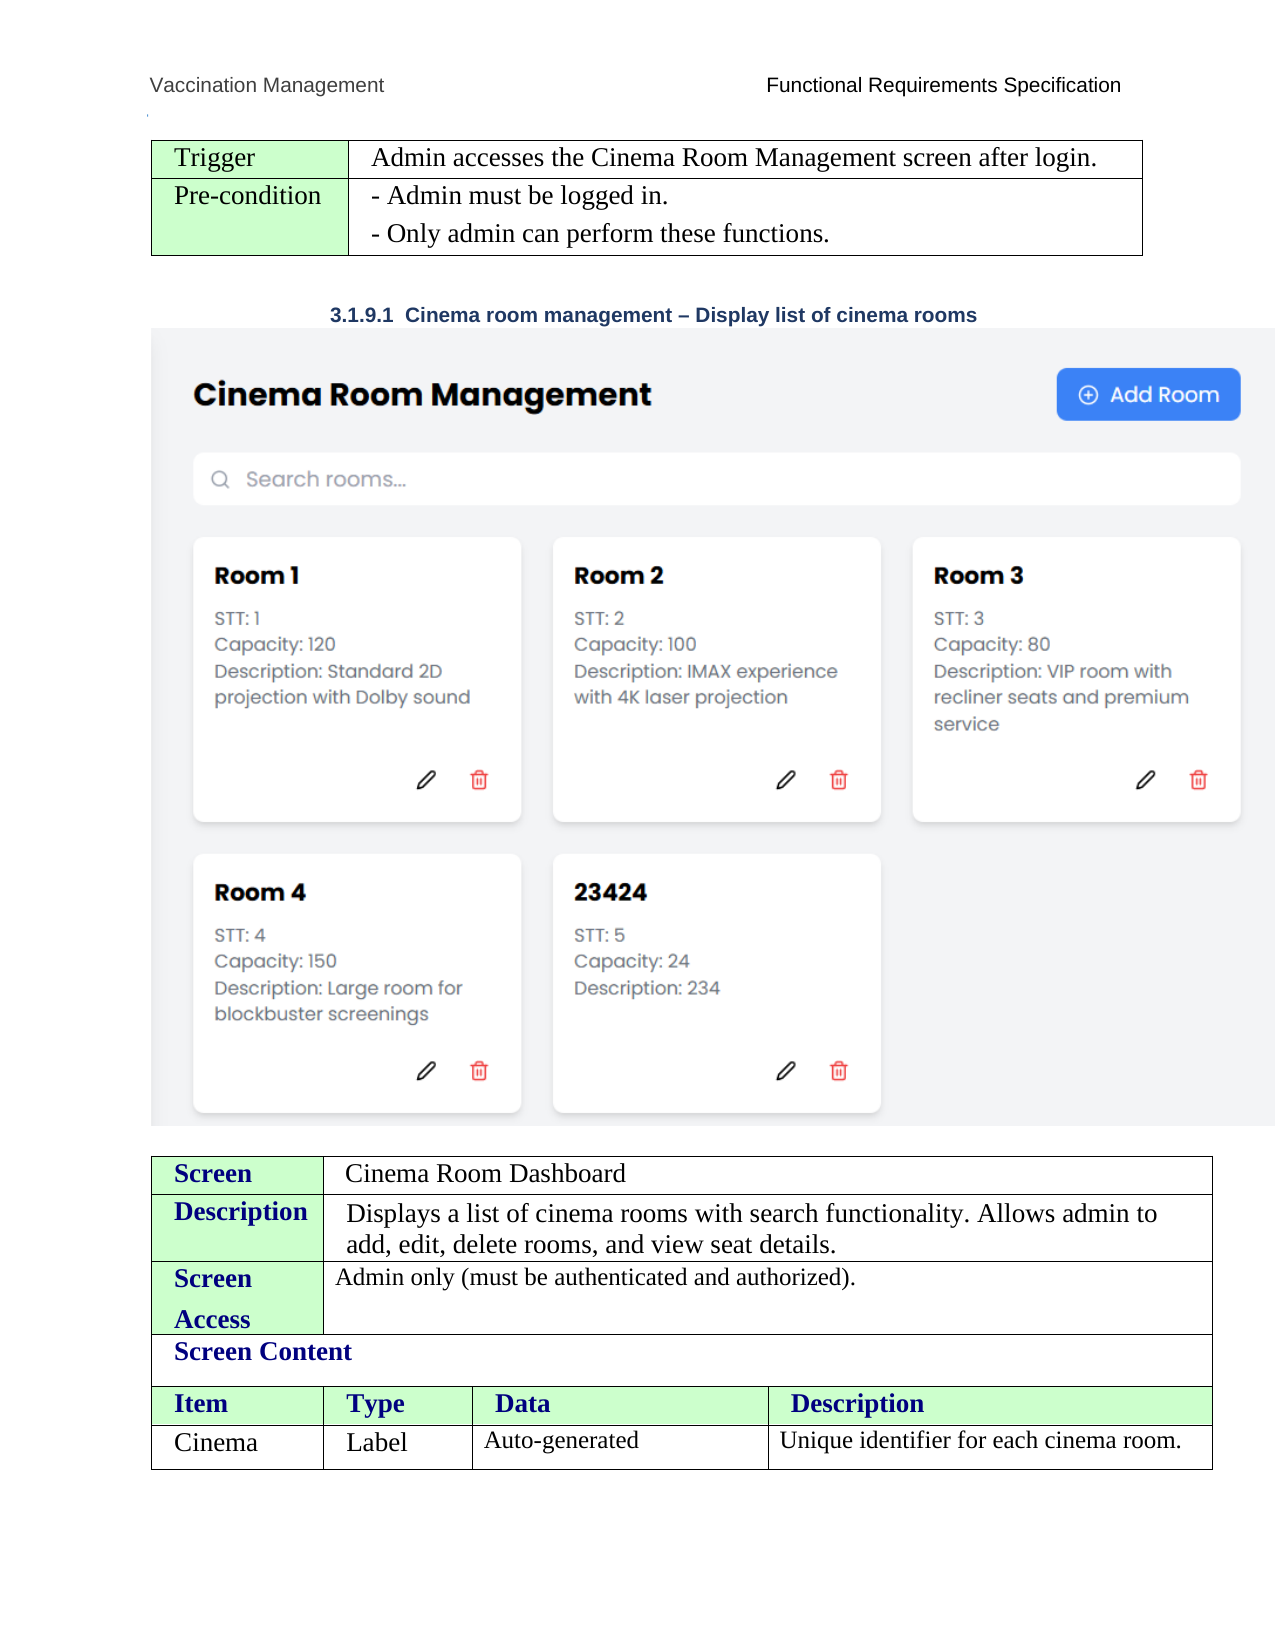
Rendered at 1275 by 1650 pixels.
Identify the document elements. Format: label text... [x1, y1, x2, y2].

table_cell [769, 1426, 1212, 1469]
table_cell Admin accesses the Cinema Room Management screen after login. [349, 141, 1142, 178]
table_cell - Admin must be logged in. - Only admin can perform these functions. [349, 179, 1142, 255]
table_cell Cinema room ID [152, 1426, 323, 1469]
table_cell Screen Access [152, 1262, 323, 1334]
table_cell Trigger [152, 141, 348, 178]
table_cell Label [324, 1426, 472, 1469]
table_cell Item [152, 1387, 323, 1424]
table_header Cinema Room Dashboard [324, 1157, 1212, 1194]
table_cell Admin only (must be authenticated and authorized). [324, 1262, 1212, 1334]
table_cell Description [769, 1387, 1212, 1424]
table_cell Displays a list of cinema rooms with search functionality. Allows admin to add, edit, delete rooms, and view seat details. [324, 1195, 1212, 1261]
list Cinema room management – Display list of cinema rooms [330, 303, 1275, 327]
table_cell Data [473, 1387, 768, 1424]
picture [150, 328, 1275, 1126]
table_cell Screen Content [152, 1335, 1212, 1386]
table_cell Auto-generated [473, 1426, 768, 1469]
table_cell Type [324, 1387, 472, 1424]
table_cell Pre-condition [152, 179, 348, 255]
table_cell Description [152, 1195, 323, 1261]
table_header Screen [152, 1157, 323, 1194]
